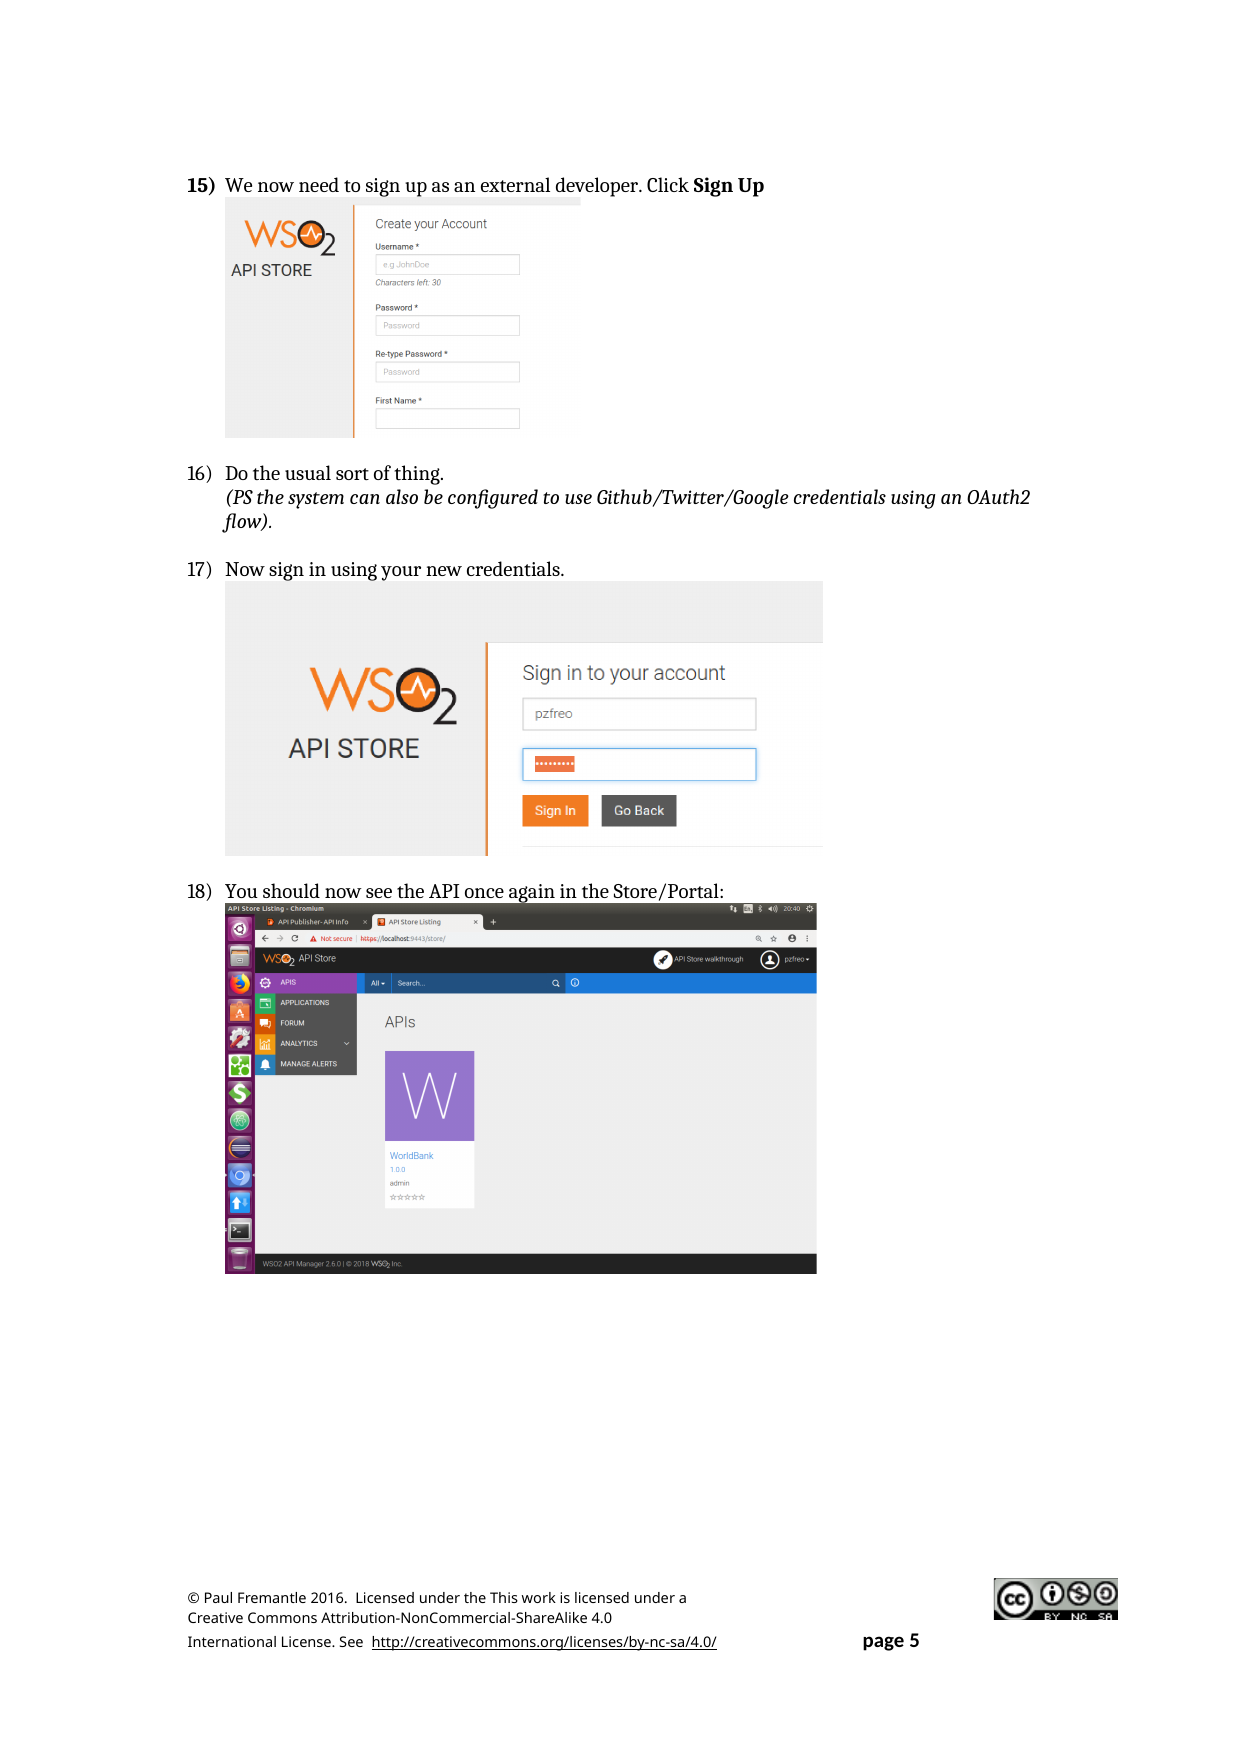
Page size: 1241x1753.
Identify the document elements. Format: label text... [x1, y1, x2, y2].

picture [225, 581, 823, 856]
picture [225, 903, 817, 1274]
picture [225, 197, 581, 438]
picture [993, 1578, 1118, 1620]
list Do the usual sort of thing. (PS the system can also be configured to use Github/Twitter/Google credentials using an OAuth2 flow). [187, 462, 1053, 558]
list We now need to sign up as an external developer. Click Sign Up [187, 174, 1053, 198]
